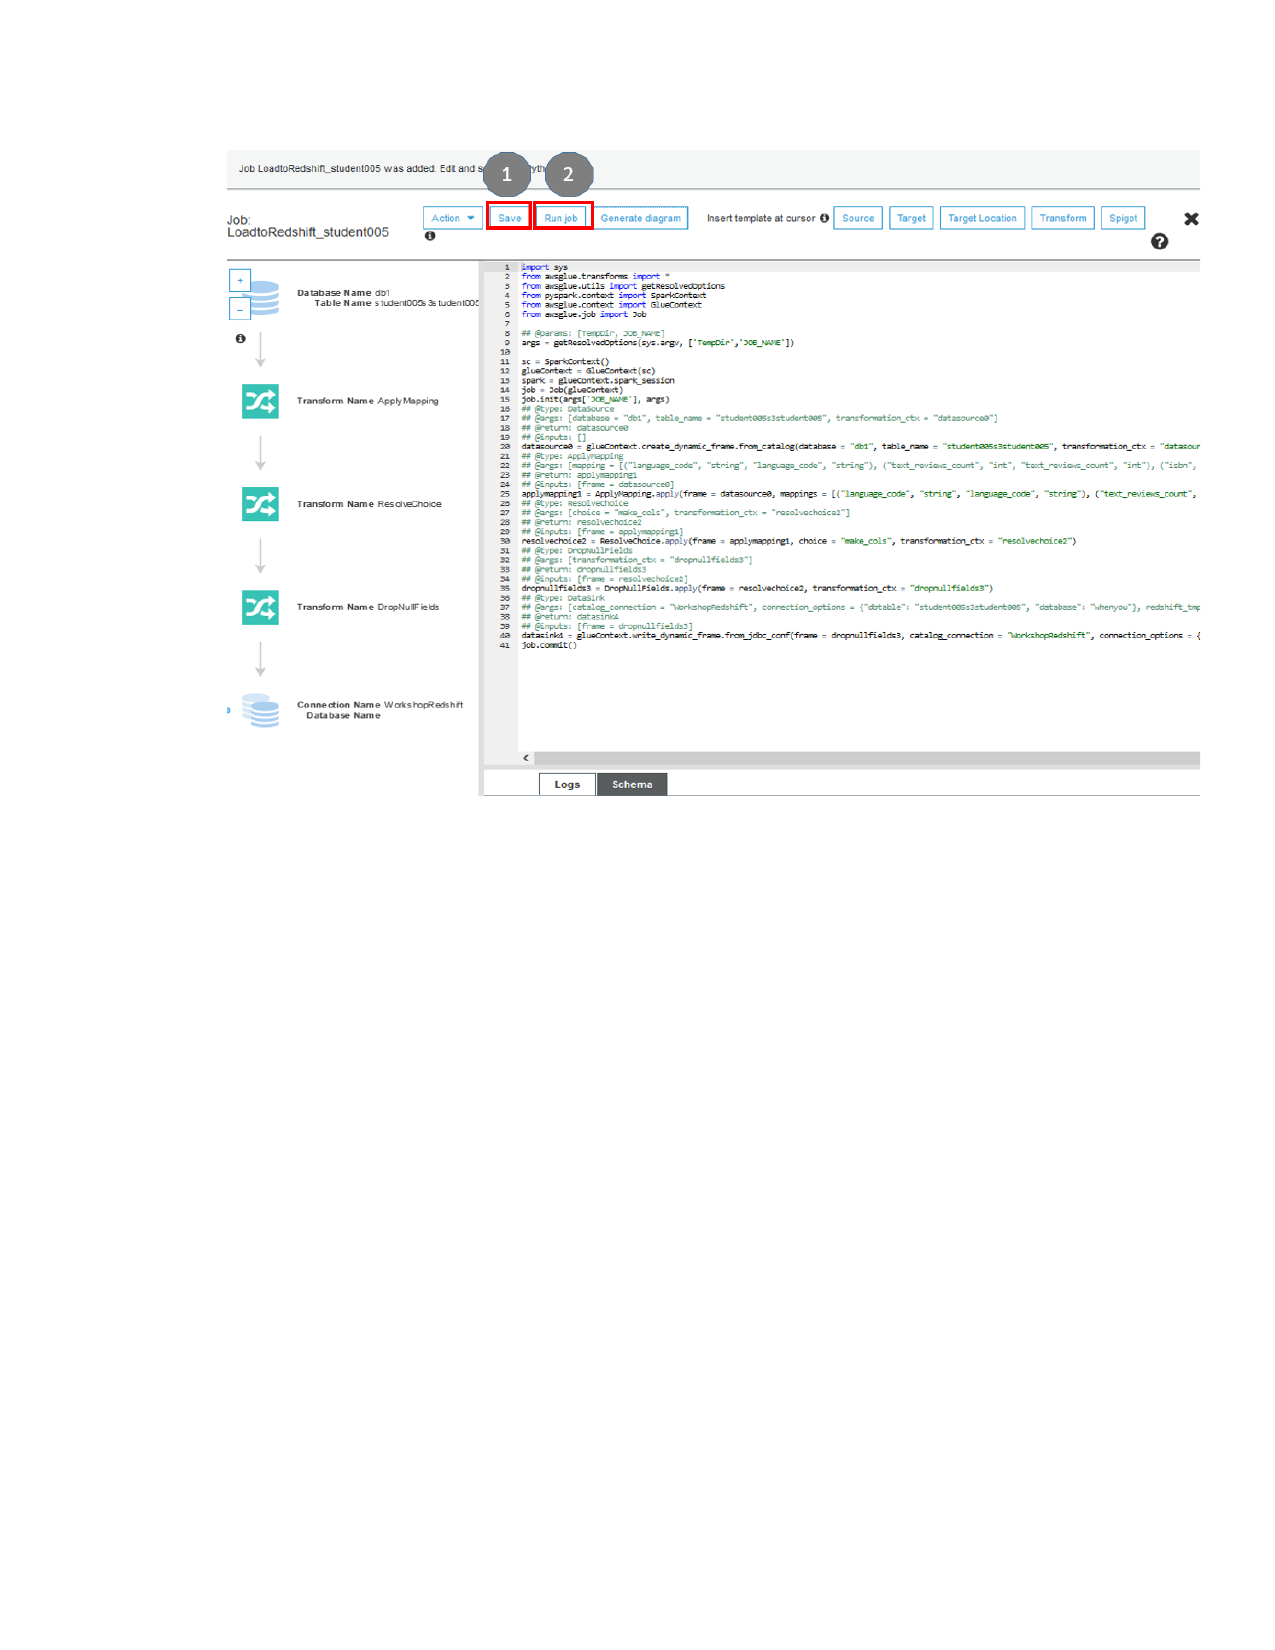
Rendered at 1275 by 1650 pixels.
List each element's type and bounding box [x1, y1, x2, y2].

picture [225, 150, 1200, 796]
